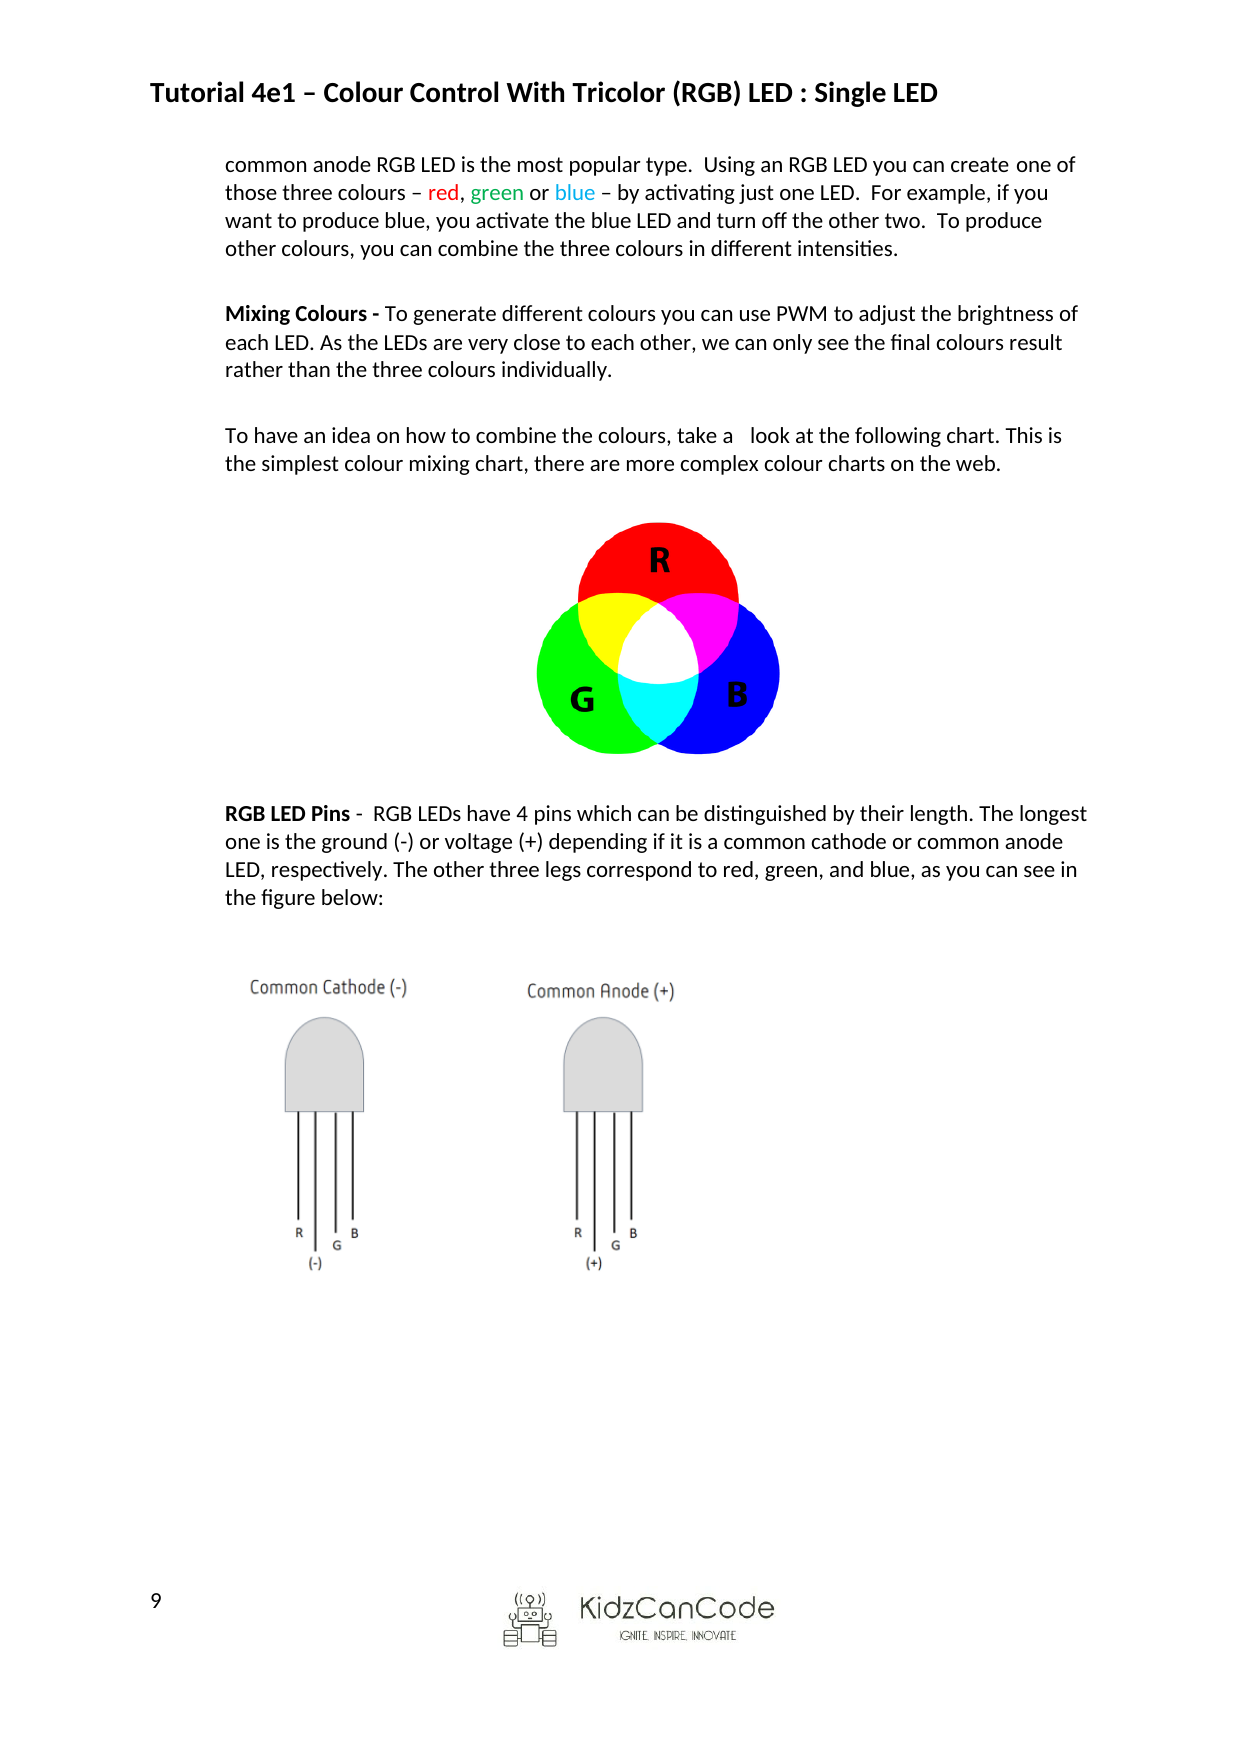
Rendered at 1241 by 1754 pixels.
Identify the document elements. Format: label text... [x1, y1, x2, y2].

text To have an idea on how to combine the colours, take a look at the following chart. This is the simplest colour mixing chart, there are more complex colour charts on the web. [225, 421, 1090, 477]
text RGB LED Pins - RGB LEDs have 4 pins which can be distinguished by their length. The longest one is the ground (-) or voltage (+) depending if it is a common cathode or common anode LED, respectively. The other three legs correspond to red, green, and blue, as you can see in the figure below: [225, 799, 1090, 911]
text Mixing Colours - To generate different colours you can use PWM to adjust the brightness of each LED. As the LEDs are very close to each other, we can only see the final colours result rather than the three colours individually. [225, 299, 1090, 384]
picture [497, 1586, 781, 1653]
picture [534, 514, 782, 762]
picture [225, 948, 702, 1300]
